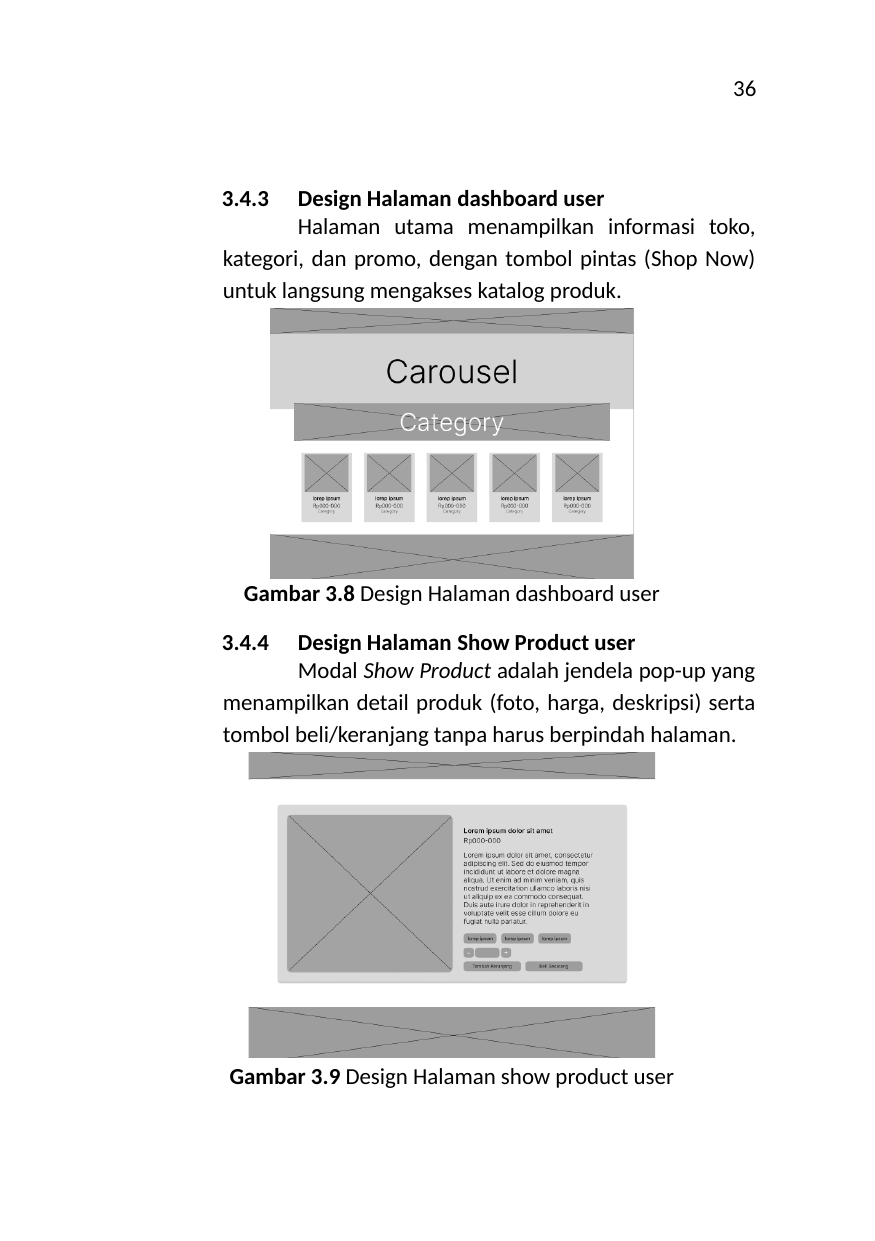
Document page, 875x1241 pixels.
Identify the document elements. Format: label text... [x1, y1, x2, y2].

text Halaman utama menampilkan informasi toko, kategori, dan promo, dengan tombol pintas (Shop Now) untuk langsung mengakses katalog produk. [223, 212, 756, 304]
picture [270, 308, 634, 579]
subtitle Design Halaman Show Product user [222, 628, 756, 656]
text Gambar 3.9 Design Halaman show product user [148, 1062, 756, 1090]
text Modal Show Product adalah jendela pop-up yang menampilkan detail produk (foto, harga, deskripsi) serta tombol beli/keranjang tanpa harus berpindah halaman. [223, 656, 756, 748]
subtitle Design Halaman dashboard user [222, 184, 756, 212]
picture [248, 752, 656, 1058]
text Gambar 3.8 Design Halaman dashboard user [148, 579, 756, 607]
